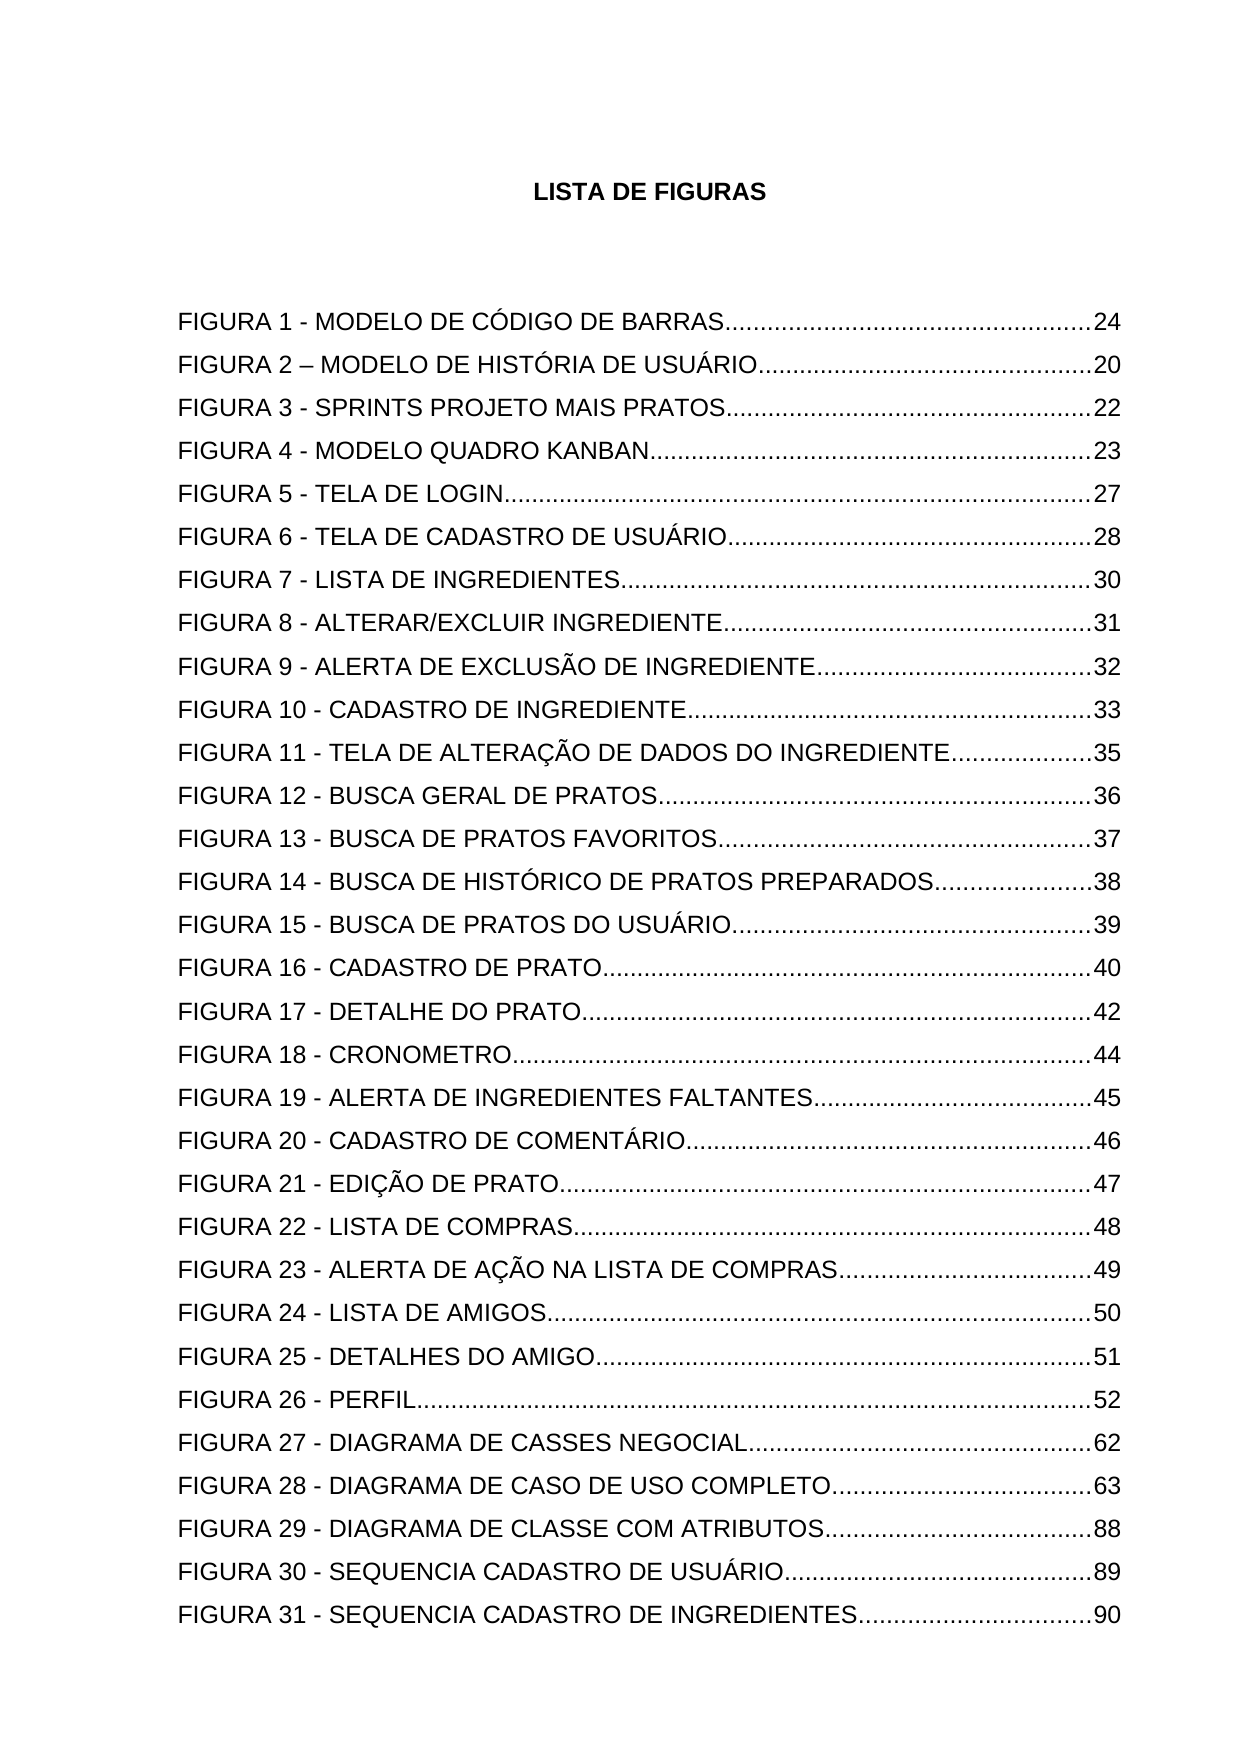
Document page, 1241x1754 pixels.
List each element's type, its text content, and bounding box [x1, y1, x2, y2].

text FIGURA 7 - LISTA DE INGREDIENTES 30 [177, 565, 1122, 594]
text FIGURA 19 - ALERTA DE INGREDIENTES FALTANTES 45 [177, 1083, 1122, 1112]
text FIGURA 1 - MODELO DE CÓDIGO DE BARRAS 24 [177, 307, 1122, 335]
text FIGURA 4 - MODELO QUADRO KANBAN 23 [177, 436, 1122, 465]
text FIGURA 31 - SEQUENCIA CADASTRO DE INGREDIENTES 90 [177, 1600, 1122, 1629]
text FIGURA 6 - TELA DE CADASTRO DE USUÁRIO 28 [177, 522, 1122, 551]
text FIGURA 2 – MODELO DE HISTÓRIA DE USUÁRIO 20 [177, 350, 1122, 378]
text FIGURA 17 - DETALHE DO PRATO 42 [177, 997, 1122, 1025]
text FIGURA 5 - TELA DE LOGIN 27 [177, 479, 1122, 508]
text FIGURA 25 - DETALHES DO AMIGO 51 [177, 1342, 1122, 1370]
text FIGURA 13 - BUSCA DE PRATOS FAVORITOS 37 [177, 824, 1122, 853]
text FIGURA 23 - ALERTA DE AÇÃO NA LISTA DE COMPRAS 49 [177, 1255, 1122, 1284]
text FIGURA 10 - CADASTRO DE INGREDIENTE 33 [177, 695, 1122, 723]
text FIGURA 9 - ALERTA DE EXCLUSÃO DE INGREDIENTE 32 [177, 652, 1122, 680]
text FIGURA 16 - CADASTRO DE PRATO 40 [177, 953, 1122, 982]
text FIGURA 14 - BUSCA DE HISTÓRICO DE PRATOS PREPARADOS 38 [177, 867, 1122, 896]
text FIGURA 28 - DIAGRAMA DE CASO DE USO COMPLETO 63 [177, 1471, 1122, 1500]
text FIGURA 26 - PERFIL 52 [177, 1385, 1122, 1413]
text FIGURA 21 - EDIÇÃO DE PRATO 47 [177, 1169, 1122, 1198]
text FIGURA 29 - DIAGRAMA DE CLASSE COM ATRIBUTOS 88 [177, 1514, 1122, 1543]
text FIGURA 20 - CADASTRO DE COMENTÁRIO 46 [177, 1126, 1122, 1155]
text FIGURA 3 - SPRINTS PROJETO MAIS PRATOS 22 [177, 393, 1122, 422]
text FIGURA 15 - BUSCA DE PRATOS DO USUÁRIO 39 [177, 910, 1122, 939]
text FIGURA 8 - ALTERAR/EXCLUIR INGREDIENTE 31 [177, 608, 1122, 637]
text FIGURA 30 - SEQUENCIA CADASTRO DE USUÁRIO 89 [177, 1557, 1122, 1586]
text FIGURA 24 - LISTA DE AMIGOS 50 [177, 1298, 1122, 1327]
text FIGURA 12 - BUSCA GERAL DE PRATOS 36 [177, 781, 1122, 810]
text FIGURA 18 - CRONOMETRO 44 [177, 1040, 1122, 1068]
text FIGURA 11 - TELA DE ALTERAÇÃO DE DADOS DO INGREDIENTE 35 [177, 738, 1122, 767]
text Lista de figuras [177, 177, 1122, 206]
text FIGURA 22 - LISTA DE COMPRAS 48 [177, 1212, 1122, 1241]
text FIGURA 27 - DIAGRAMA DE CASSES NEGOCIAL 62 [177, 1428, 1122, 1457]
